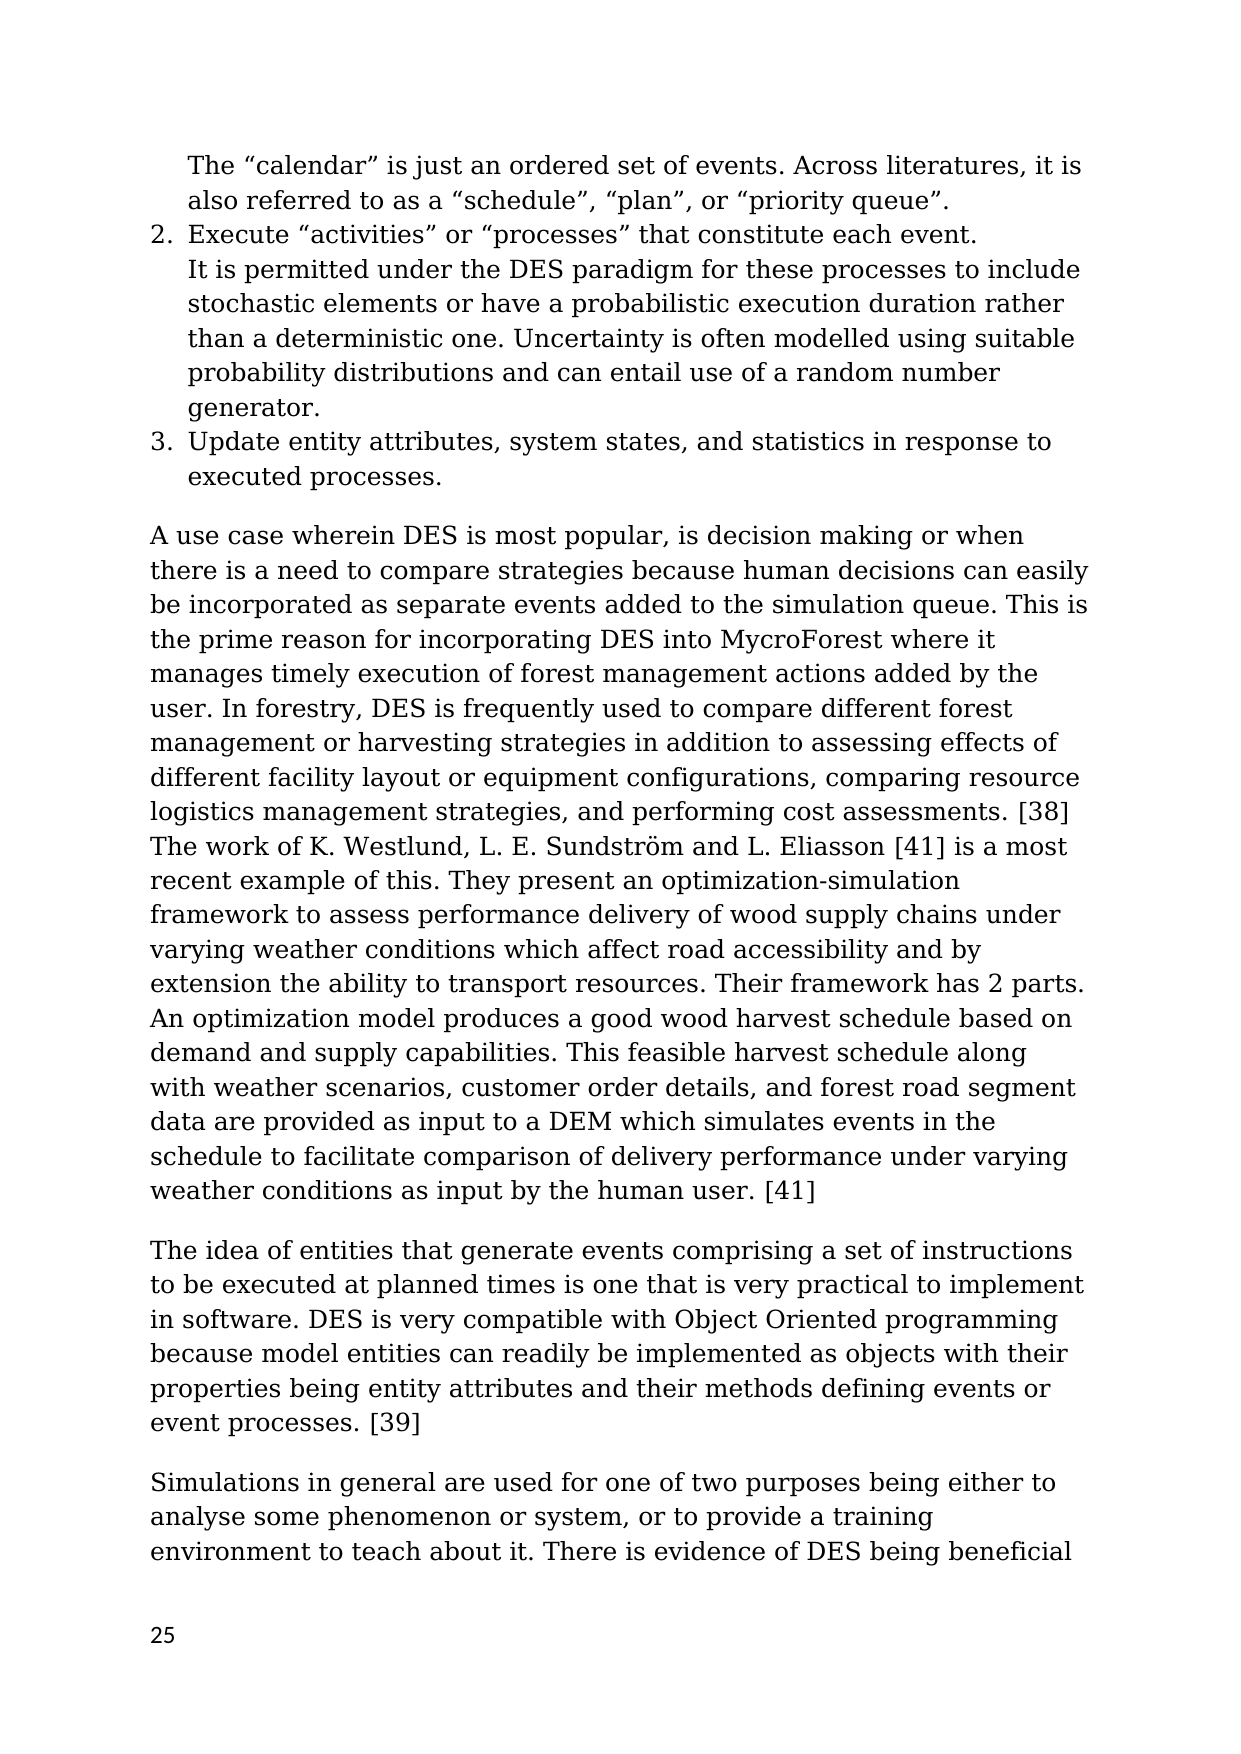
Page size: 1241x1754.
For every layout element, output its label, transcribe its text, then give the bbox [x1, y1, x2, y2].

list The “calendar” is just an ordered set of events. Across literatures, it is also referred to as a “schedule”, “plan”, or “priority queue”. [187, 150, 1090, 214]
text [150, 1466, 1090, 1565]
text A use case wherein DES is most popular, is decision making or when there is a need to compare strategies because human decisions can easily be incorporated as separate events added to the simulation queue. This is the prime reason for incorporating DES into MycroForest where it manages timely execution of forest management actions added by the user. In forestry, DES is frequently used to compare different forest management or harvesting strategies in addition to assessing effects of different facility layout or equipment configurations, comparing resource logistics management strategies, and performing cost assessments. [38] The work of K. Westlund, L. E. Sundström and L. Eliasson [41] is a most recent example of this. They present an optimization-simulation framework to assess performance delivery of wood supply chains under varying weather conditions which affect road accessibility and by extension the ability to transport resources. Their framework has 2 parts. An optimization model produces a good wood harvest schedule based on demand and supply capabilities. This feasible harvest schedule along with weather scenarios, customer order details, and forest road segment data are provided as input to a DEM which simulates events in the schedule to facilitate comparison of delivery performance under varying weather conditions as input by the human user. [41] [150, 520, 1090, 1205]
list It is permitted under the DES paradigm for these processes to include stochastic elements or have a probabilistic execution duration rather than a deterministic one. Uncertainty is often modelled using suitable probability distributions and can entail use of a random number generator. [187, 253, 1090, 421]
list Execute “activities” or “processes” that constitute each event. [150, 219, 1090, 249]
list Update entity attributes, system states, and statistics in response to executed processes. [150, 426, 1090, 490]
text The idea of entities that generate events comprising a set of instructions to be executed at planned times is one that is very practical to implement in software. DES is very compatible with Object Oriented programming because model entities can readily be implemented as objects with their properties being entity attributes and their methods defining events or event processes. [39] [150, 1234, 1090, 1437]
